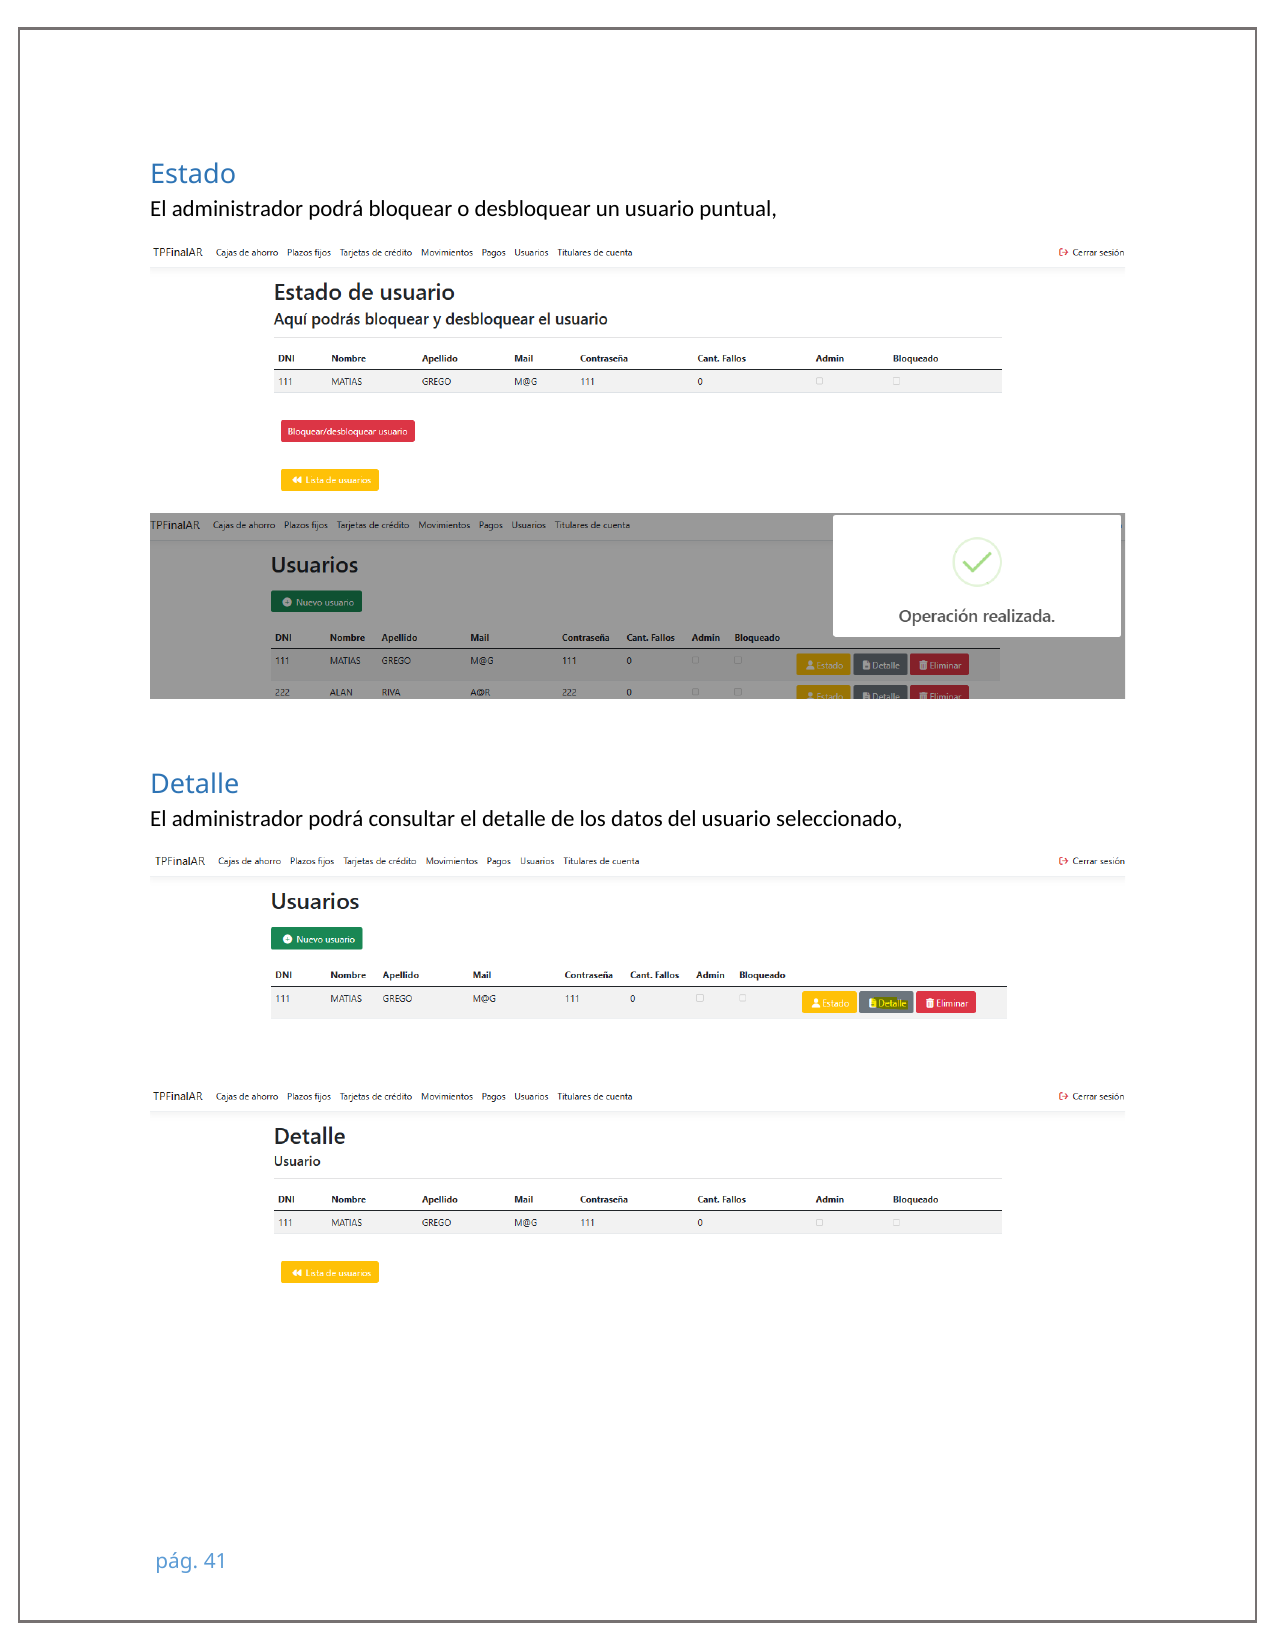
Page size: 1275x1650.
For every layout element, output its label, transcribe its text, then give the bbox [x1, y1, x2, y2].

picture [150, 1087, 1125, 1288]
subtitle Detalle [150, 765, 1125, 802]
text El administrador podrá consultar el detalle de los datos del usuario seleccionado, [150, 804, 1125, 833]
subtitle Estado [150, 154, 1125, 191]
text El administrador podrá bloquear o desbloquear un usuario puntual, [150, 194, 1125, 222]
picture [150, 851, 1125, 1022]
picture [150, 240, 1125, 495]
picture [150, 513, 1125, 699]
